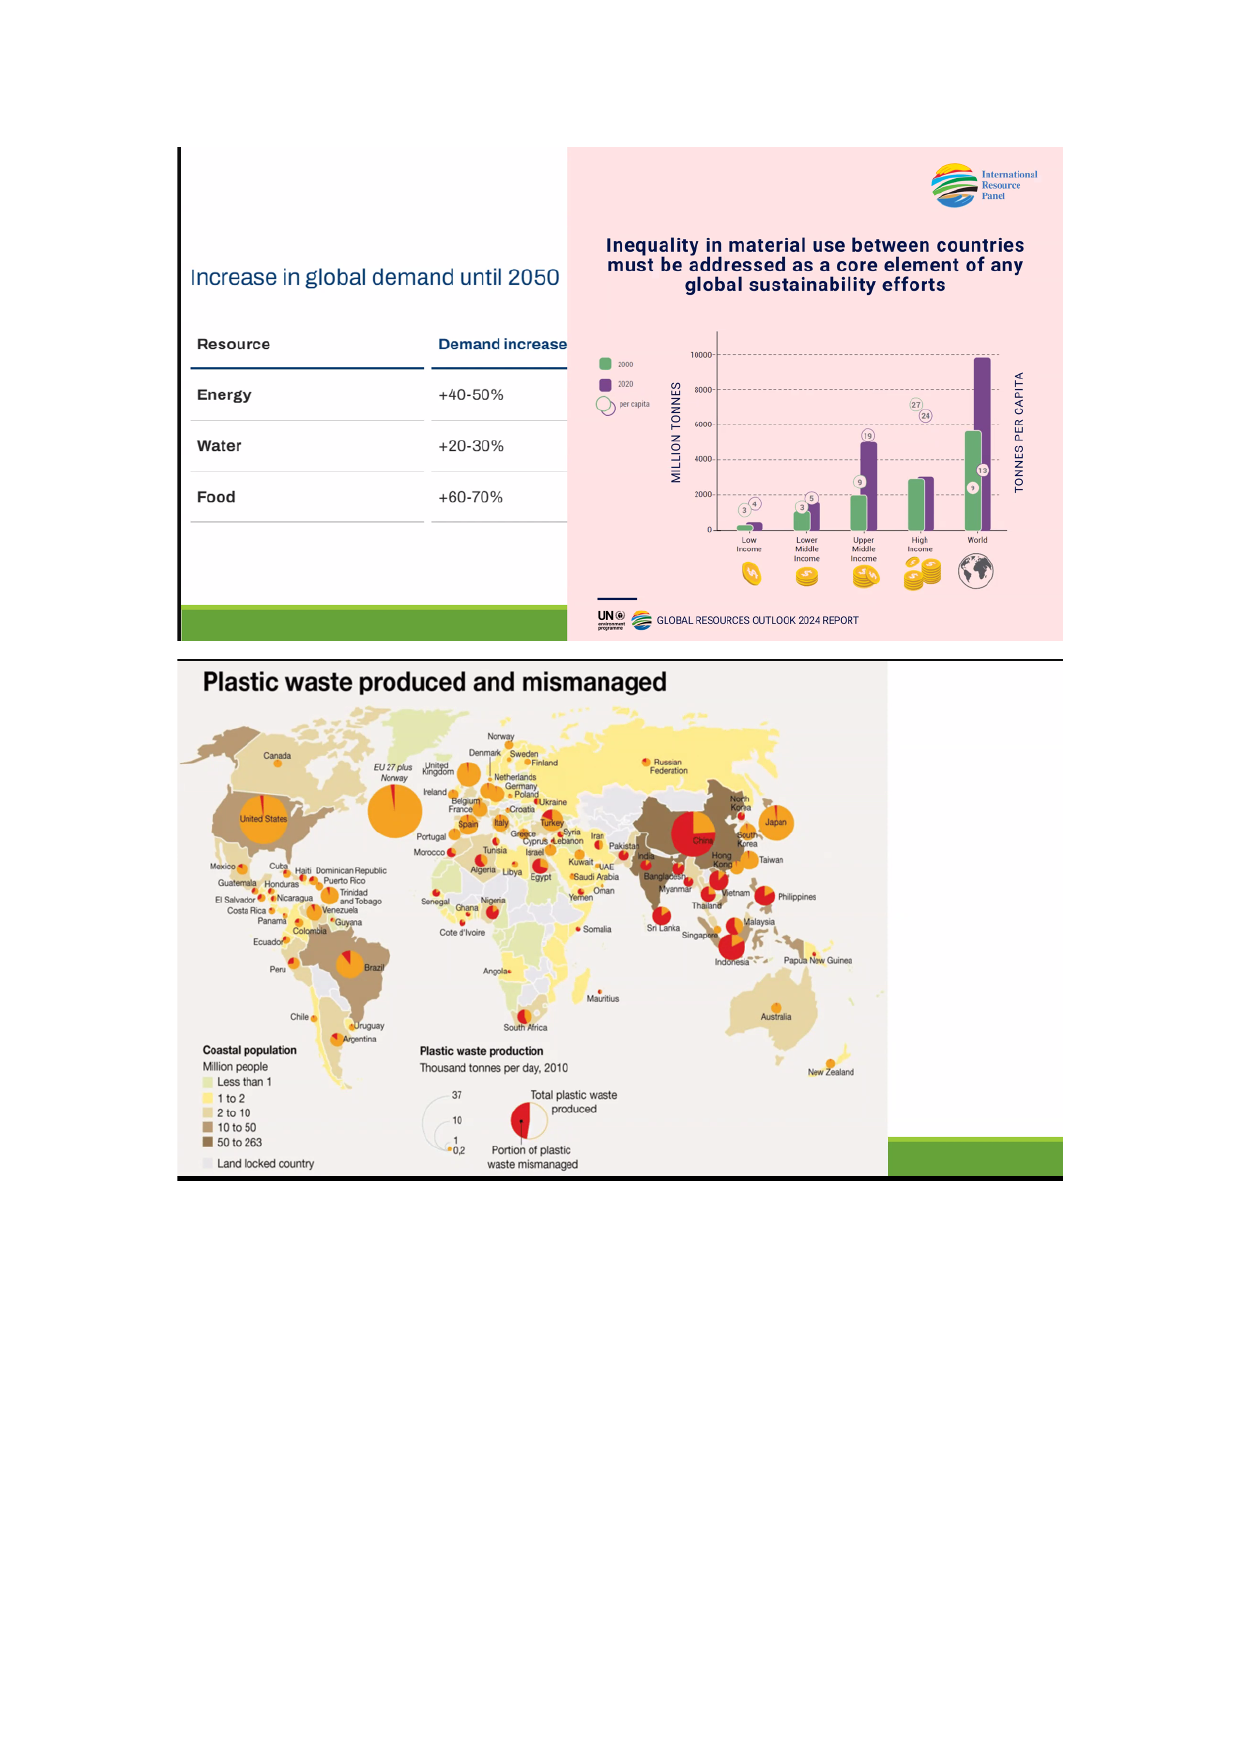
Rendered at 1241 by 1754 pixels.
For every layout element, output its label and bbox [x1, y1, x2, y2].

picture [177, 659, 1063, 1181]
picture [177, 147, 1063, 641]
